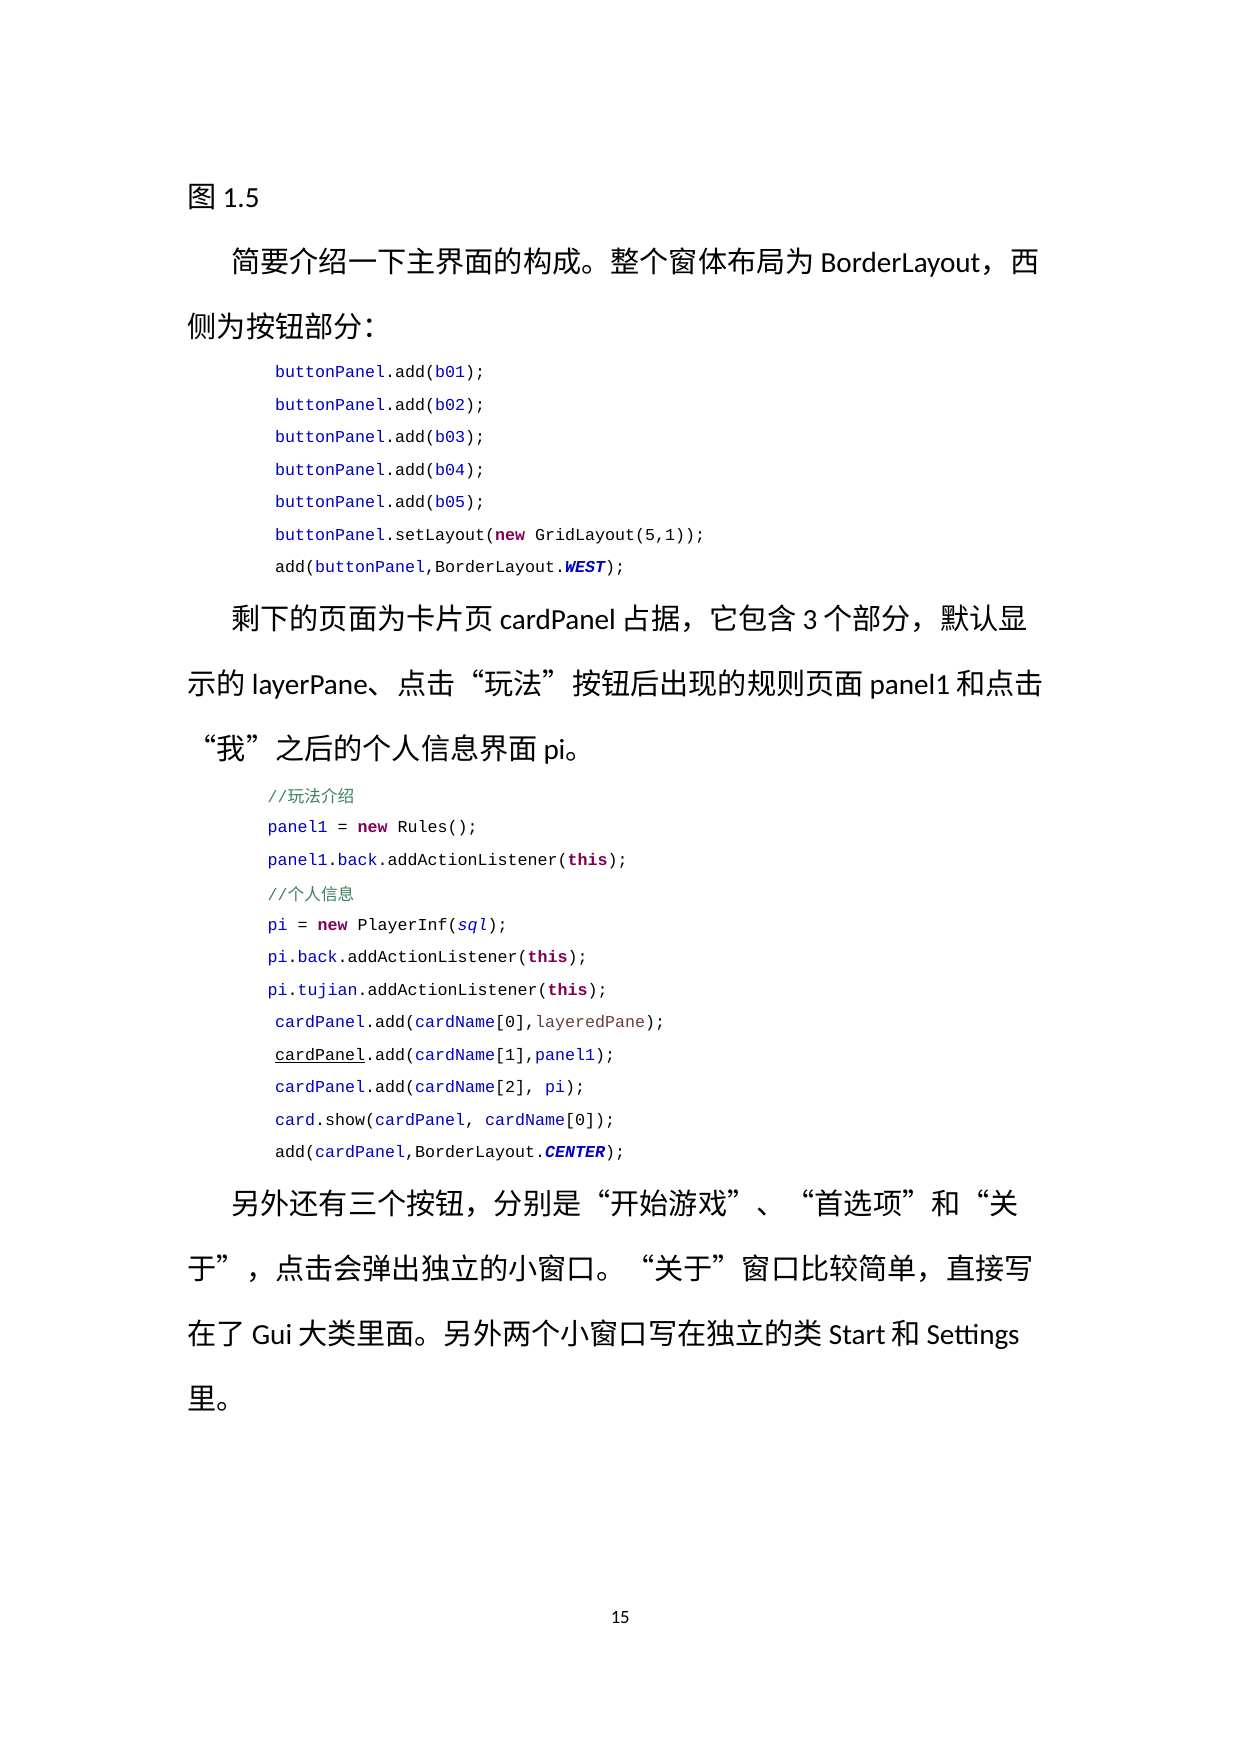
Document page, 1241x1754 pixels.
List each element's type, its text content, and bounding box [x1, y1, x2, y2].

text buttonPanel.add(b01); [231, 357, 1053, 389]
text 图1.5 [187, 162, 1053, 227]
text buttonPanel.setLayout(new GridLayout(5,1)); [187, 519, 1053, 552]
text cardPanel.add(cardName[2], pi); [187, 1072, 1053, 1104]
text buttonPanel.add(b05); [187, 487, 1053, 519]
text pi.tujian.addActionListener(this); [187, 974, 1053, 1007]
text 剩下的页面为卡片页cardPanel占据，它包含3个部分，默认显示的layerPane、点击“玩法”按钮后出现的规则页面panel1和点击“我”之后的个人信息界面pi。 [187, 584, 1053, 779]
text 简要介绍一下主界面的构成。整个窗体布局为BorderLayout，西侧为按钮部分： [187, 227, 1053, 357]
text cardPanel.add(cardName[1],panel1); [187, 1039, 1053, 1072]
text panel1.back.addActionListener(this); [187, 844, 1053, 877]
text cardPanel.add(cardName[0],layeredPane); [187, 1007, 1053, 1039]
text pi = new PlayerInf(sql); [187, 909, 1053, 942]
text card.show(cardPanel, cardName[0]); [187, 1104, 1053, 1137]
text buttonPanel.add(b04); [187, 454, 1053, 487]
text pi.back.addActionListener(this); [187, 942, 1053, 974]
text //个人信息 [187, 877, 1053, 909]
text buttonPanel.add(b03); [187, 422, 1053, 454]
text //玩法介绍 [187, 779, 1053, 812]
text add(cardPanel,BorderLayout.CENTER); [187, 1137, 1053, 1169]
text 另外还有三个按钮，分别是“开始游戏”、“首选项”和“关于”，点击会弹出独立的小窗口。“关于”窗口比较简单，直接写在了Gui大类里面。另外两个小窗口写在独立的类Start和Settings里。 [187, 1169, 1053, 1429]
text buttonPanel.add(b02); [187, 389, 1053, 422]
text add(buttonPanel,BorderLayout.WEST); [187, 552, 1053, 584]
text panel1 = new Rules(); [187, 812, 1053, 844]
